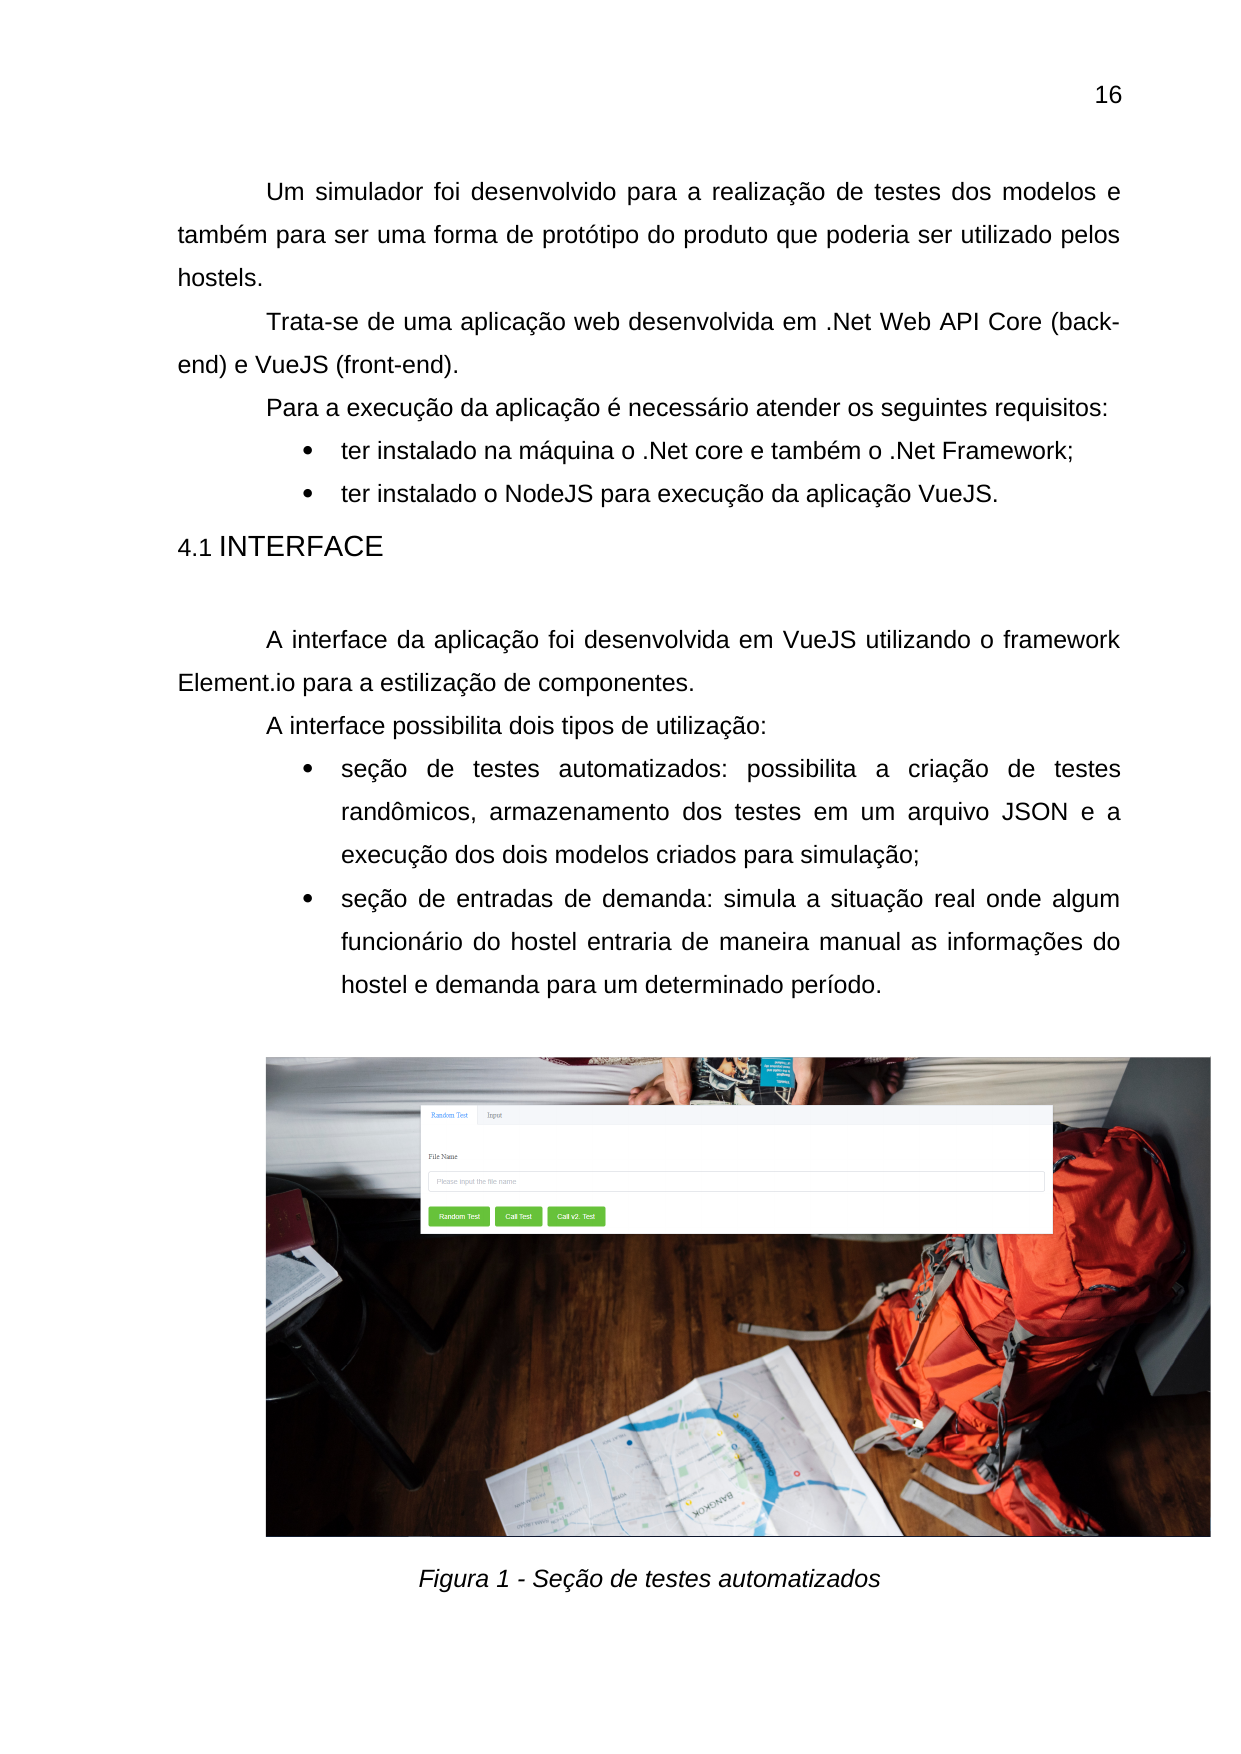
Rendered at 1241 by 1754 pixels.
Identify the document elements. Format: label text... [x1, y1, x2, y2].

text Trata-se de uma aplicação web desenvolvida em .Net Web API Core (back-end) e VueJS (front-end). [177, 307, 1122, 378]
text A interface possibilita dois tipos de utilização: [177, 711, 1122, 740]
text Um simulador foi desenvolvido para a realização de testes dos modelos e também para ser uma forma de protótipo do produto que poderia ser utilizado pelos hostels. [177, 177, 1122, 292]
list seção de testes automatizados: possibilita a criação de testes randômicos, armazenamento dos testes em um arquivo JSON e a execução dos dois modelos criados para simulação; [303, 754, 1122, 869]
text Para a execução da aplicação é necessário atender os seguintes requisitos: [177, 393, 1122, 422]
text A interface da aplicação foi desenvolvida em VueJS utilizando o framework Element.io para a estilização de componentes. [177, 625, 1122, 697]
picture [265, 1056, 1211, 1537]
subtitle Interface [177, 529, 1122, 562]
list ter instalado o NodeJS para execução da aplicação VueJS. [303, 479, 1122, 508]
list ter instalado na máquina o .Net core e também o .Net Framework; [303, 436, 1122, 465]
list seção de entradas de demanda: simula a situação real onde algum funcionário do hostel entraria de maneira manual as informações do hostel e demanda para um determinado período. [303, 883, 1122, 999]
